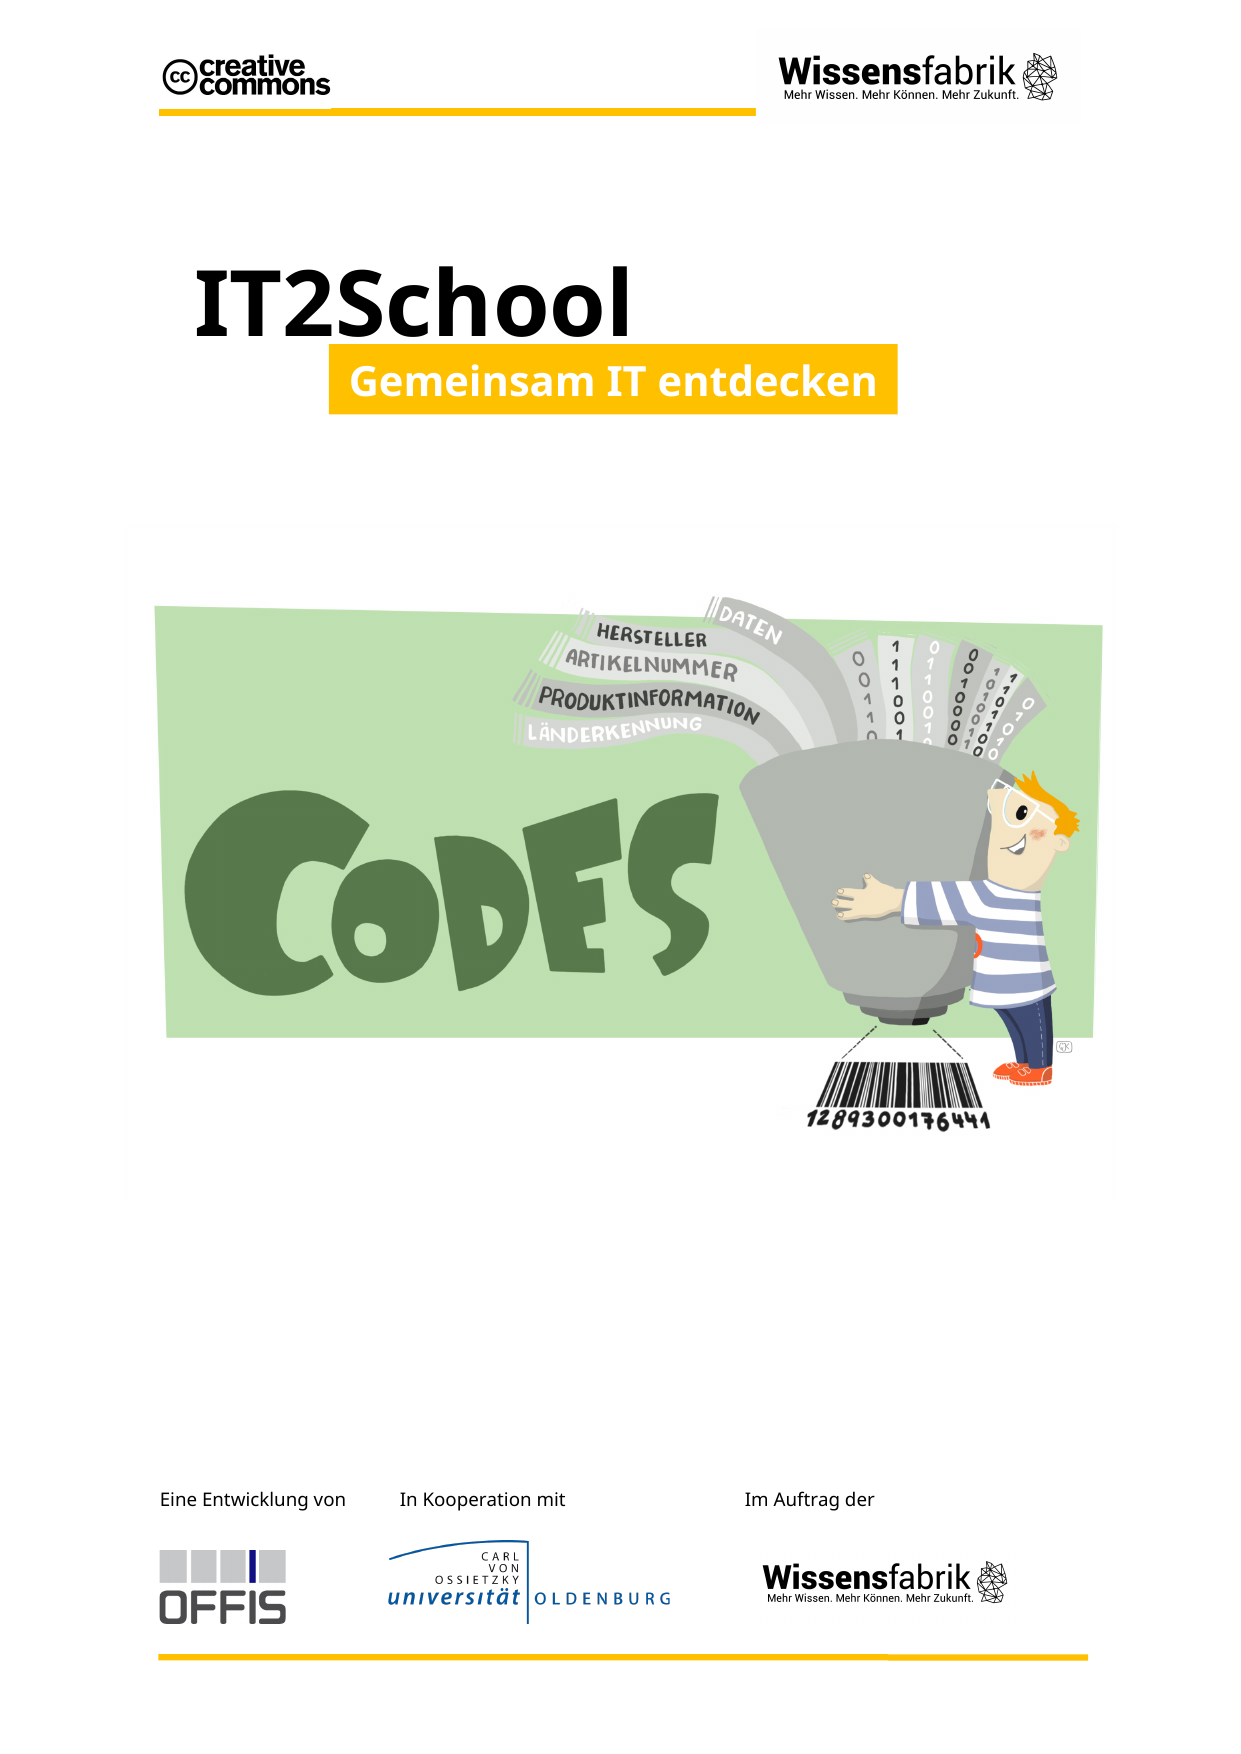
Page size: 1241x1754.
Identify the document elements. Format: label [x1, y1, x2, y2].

picture [153, 43, 332, 109]
picture [388, 1540, 670, 1624]
picture [755, 29, 1081, 124]
picture [159, 1550, 286, 1624]
picture [123, 523, 1117, 1199]
picture [742, 1541, 1028, 1624]
